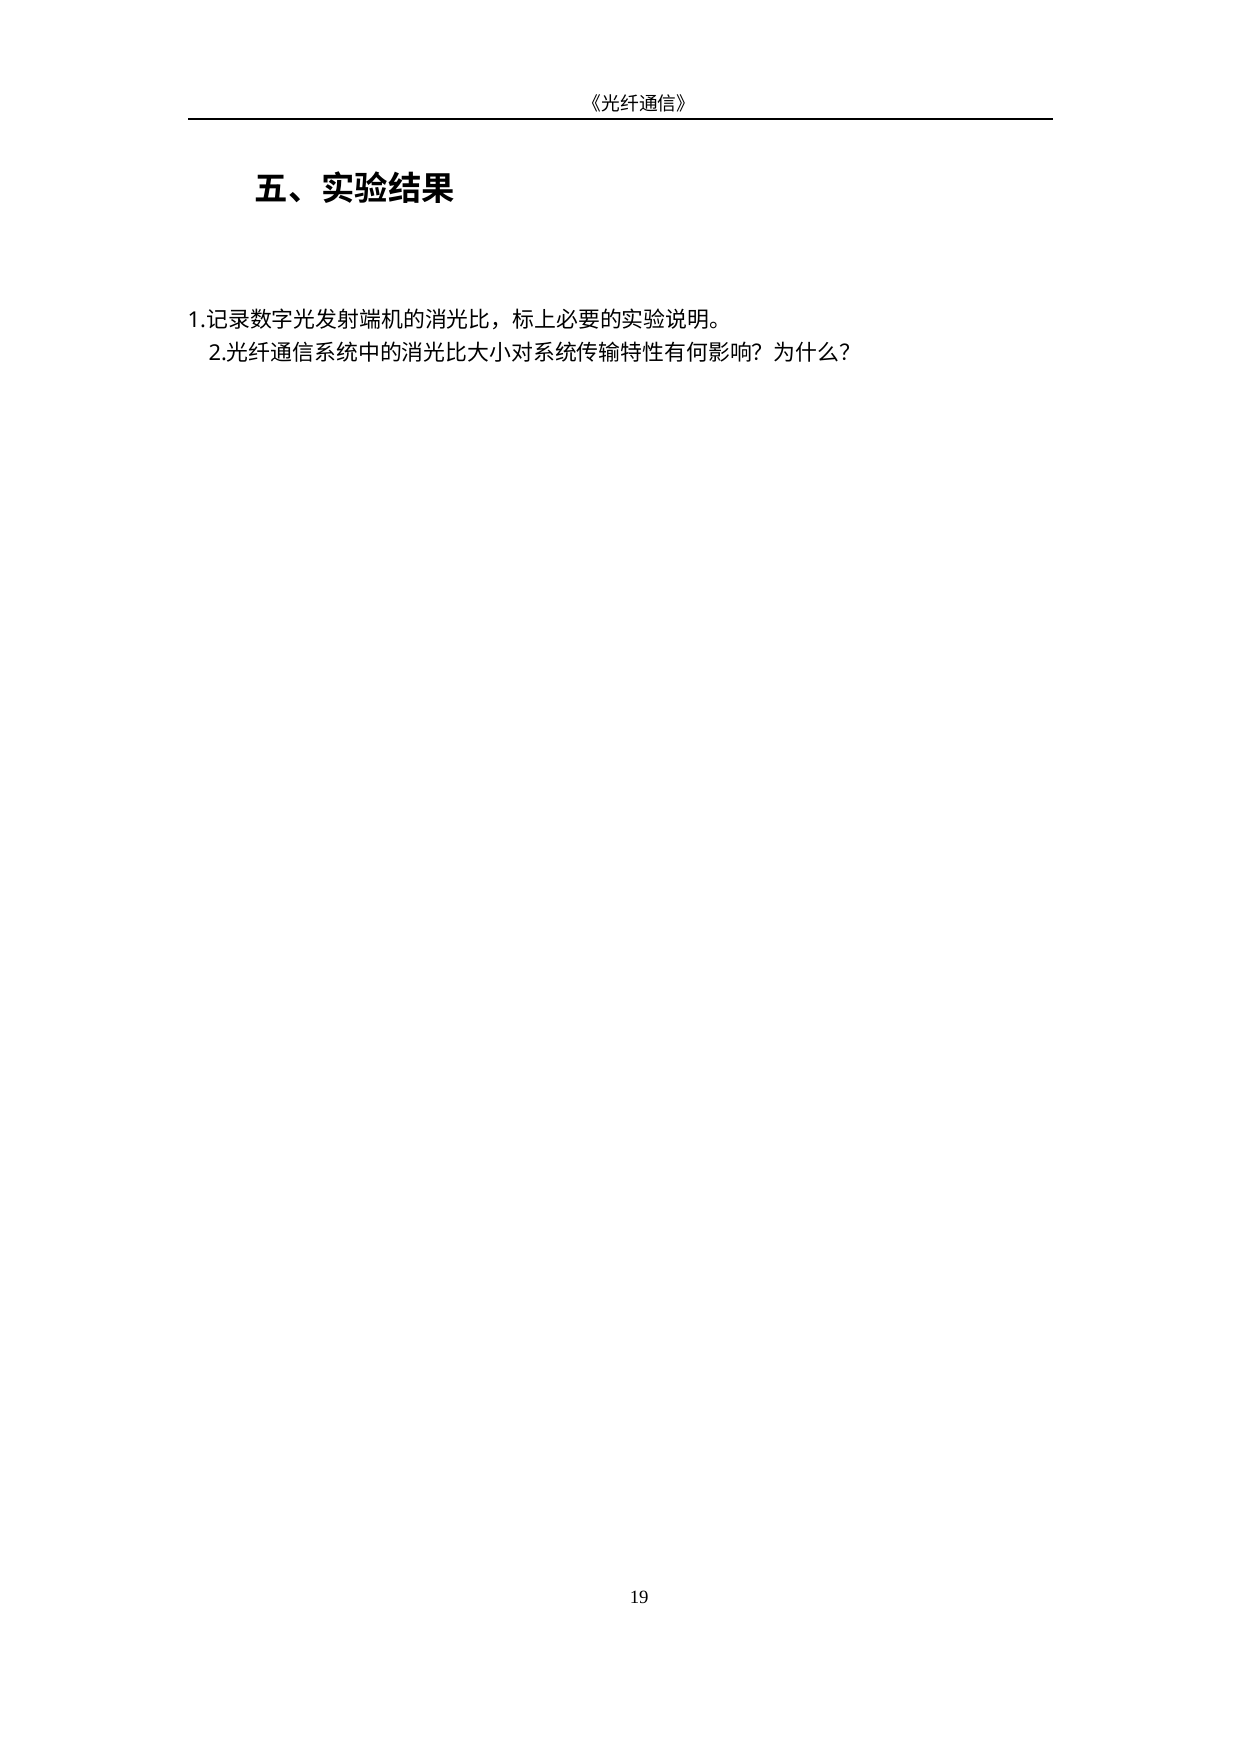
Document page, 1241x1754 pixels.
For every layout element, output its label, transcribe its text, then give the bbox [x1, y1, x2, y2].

text 2.光纤通信系统中的消光比大小对系统传输特性有何影响？为什么？ [187, 335, 1053, 367]
text 1.记录数字光发射端机的消光比，标上必要的实验说明。 [187, 302, 1053, 335]
subtitle 五、实验结果 [187, 153, 1053, 218]
